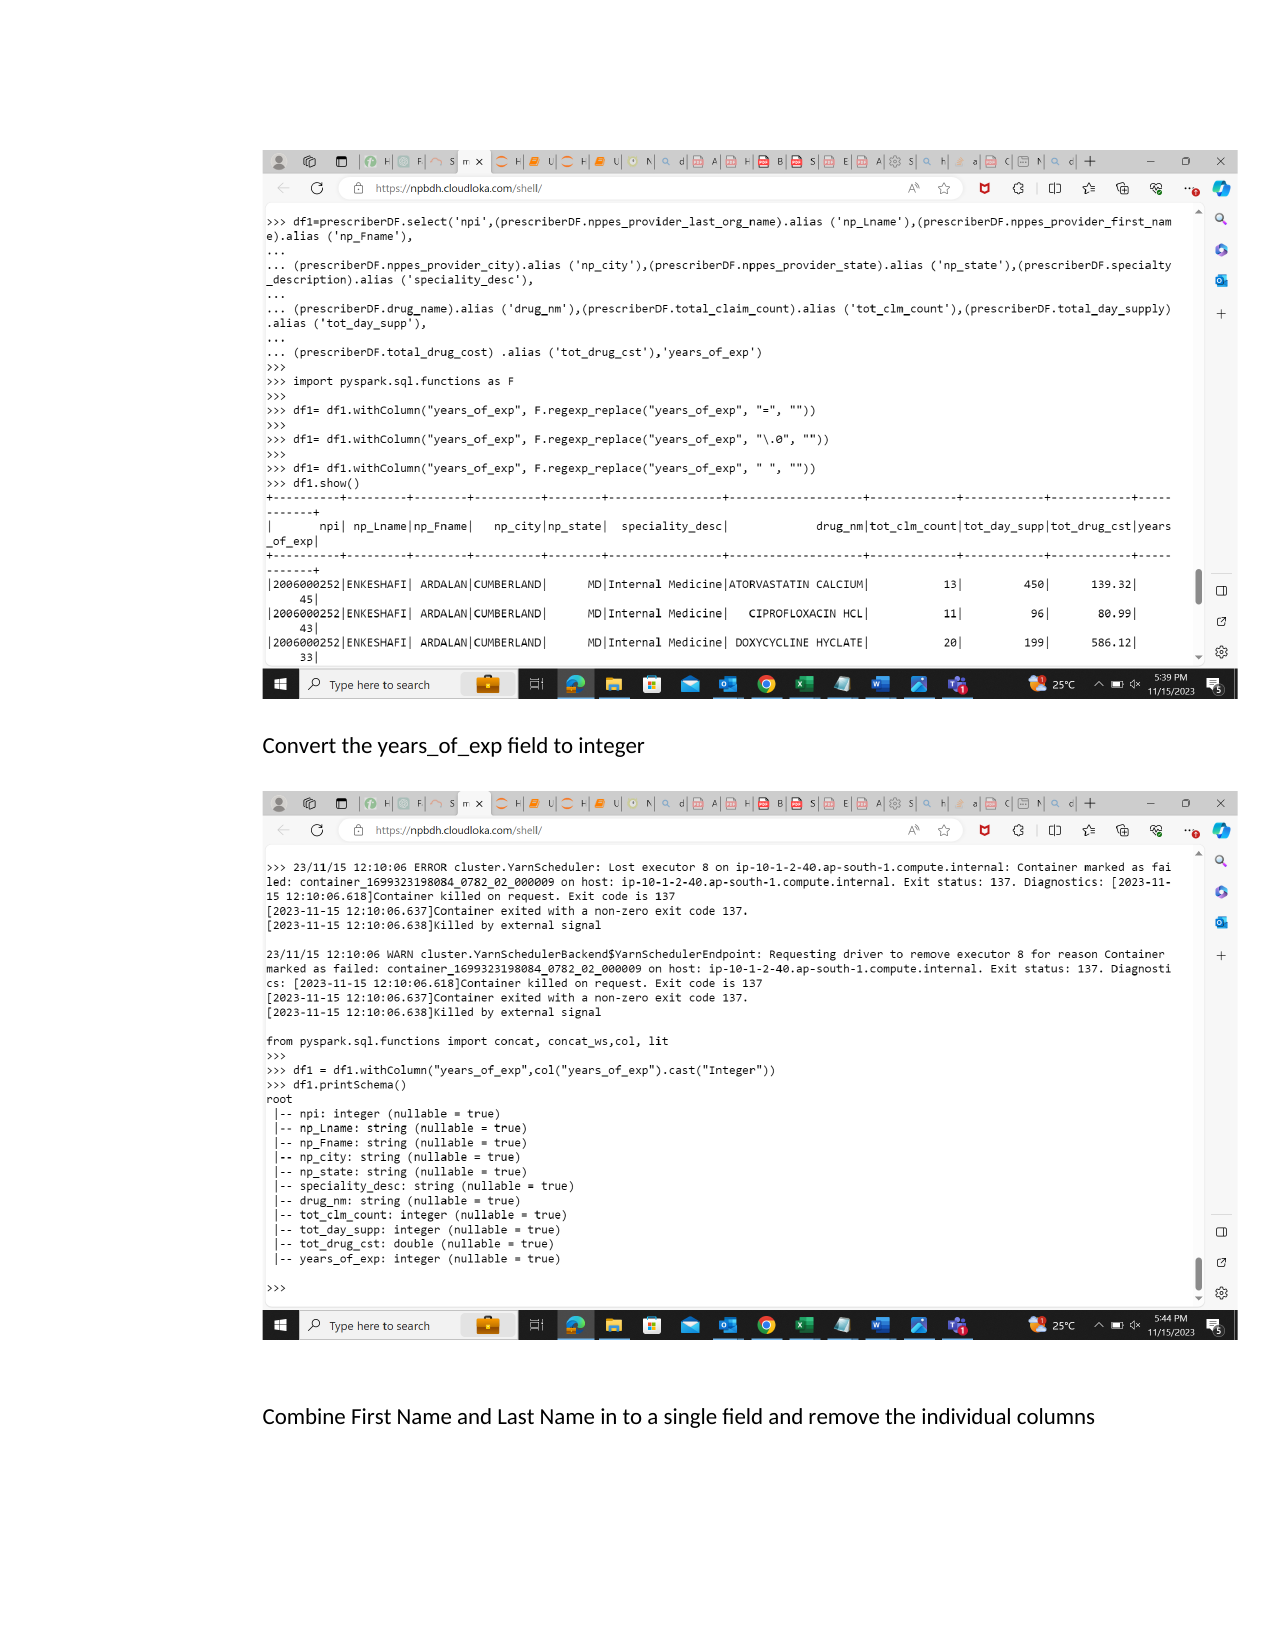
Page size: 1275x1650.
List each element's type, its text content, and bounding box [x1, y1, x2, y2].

list Combine First Name and Last Name in to a single field and remove the individual columns [262, 1402, 1125, 1430]
list Convert the years_of_exp field to integer [262, 731, 1125, 759]
picture [262, 791, 1238, 1340]
picture [262, 150, 1238, 699]
